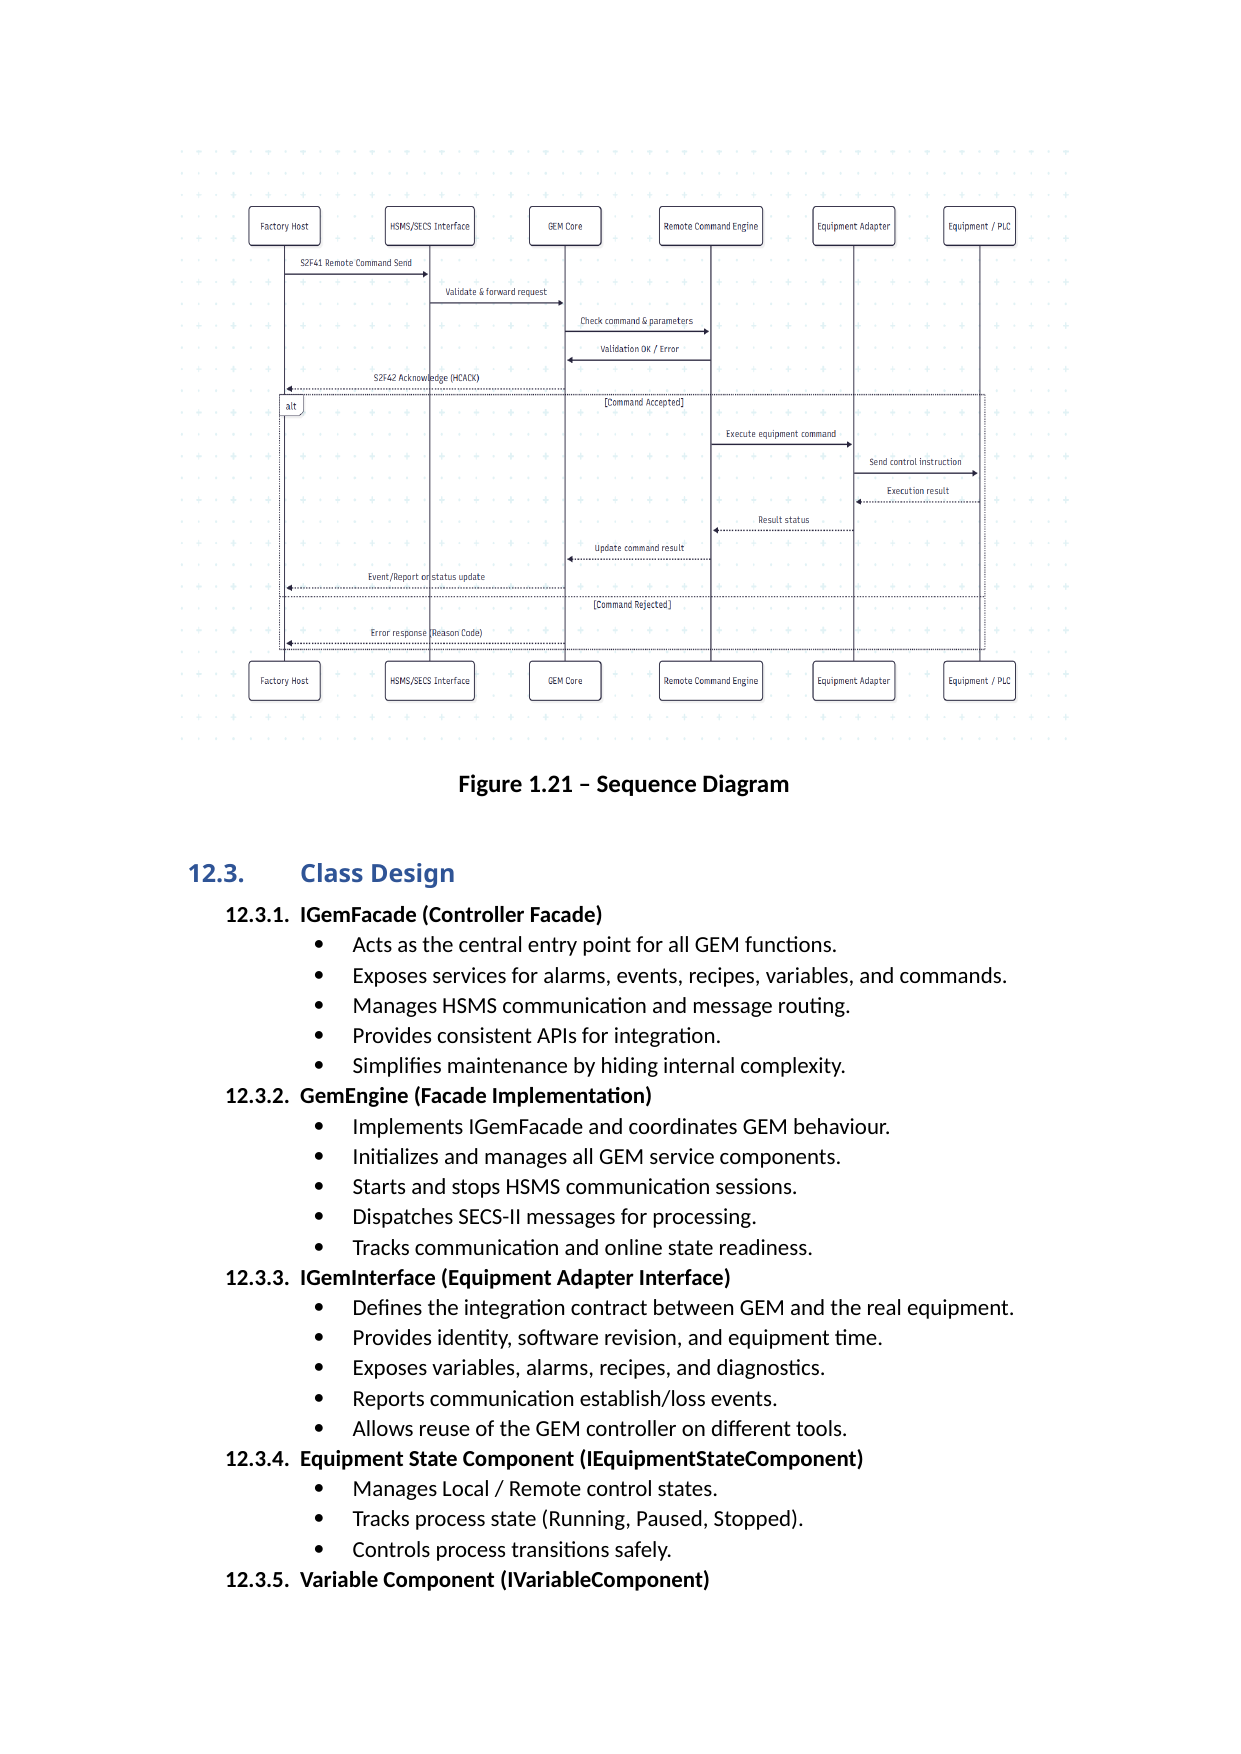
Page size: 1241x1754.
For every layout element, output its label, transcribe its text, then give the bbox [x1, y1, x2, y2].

picture [178, 150, 1079, 748]
list Exposes services for alarms, events, recipes, variables, and commands. [315, 961, 1090, 989]
list Manages HSMS communication and message routing. [315, 991, 1090, 1019]
list Controls process transitions safely. [315, 1535, 1090, 1563]
subtitle Class Design [187, 855, 1090, 889]
list Dispatches SECS-II messages for processing. [315, 1202, 1090, 1231]
list IGemInterface (Equipment Adapter Interface) [225, 1263, 1090, 1291]
list GemEngine (Facade Implementation) [225, 1082, 1090, 1110]
list Exposes variables, alarms, recipes, and diagnostics. [315, 1353, 1090, 1382]
list IGemFacade (Controller Facade) [225, 900, 1090, 928]
list Manages Local / Remote control states. [315, 1474, 1090, 1502]
list Tracks communication and online state readiness. [315, 1233, 1090, 1261]
list Defines the integration contract between GEM and the real equipment. [315, 1293, 1090, 1321]
list Allows reuse of the GEM controller on different tools. [315, 1414, 1090, 1442]
list Provides identity, software revision, and equipment time. [315, 1323, 1090, 1351]
list Starts and stops HSMS communication sessions. [315, 1172, 1090, 1200]
list Variable Component (IVariableComponent) [225, 1565, 1090, 1593]
list Provides consistent APIs for integration. [315, 1021, 1090, 1049]
list Tracks process state (Running, Paused, Stopped). [315, 1504, 1090, 1533]
list Initializes and manages all GEM service components. [315, 1142, 1090, 1170]
list Acts as the central entry point for all GEM functions. [315, 931, 1090, 959]
list Equipment State Component (IEquipmentStateComponent) [225, 1444, 1090, 1472]
list Reports communication establish/loss events. [315, 1384, 1090, 1412]
list Simplifies maintenance by hiding internal complexity. [315, 1051, 1090, 1079]
list Implements IGemFacade and coordinates GEM behaviour. [315, 1112, 1090, 1140]
list Figure 1.21 – Sequence Diagram [277, 769, 1090, 799]
